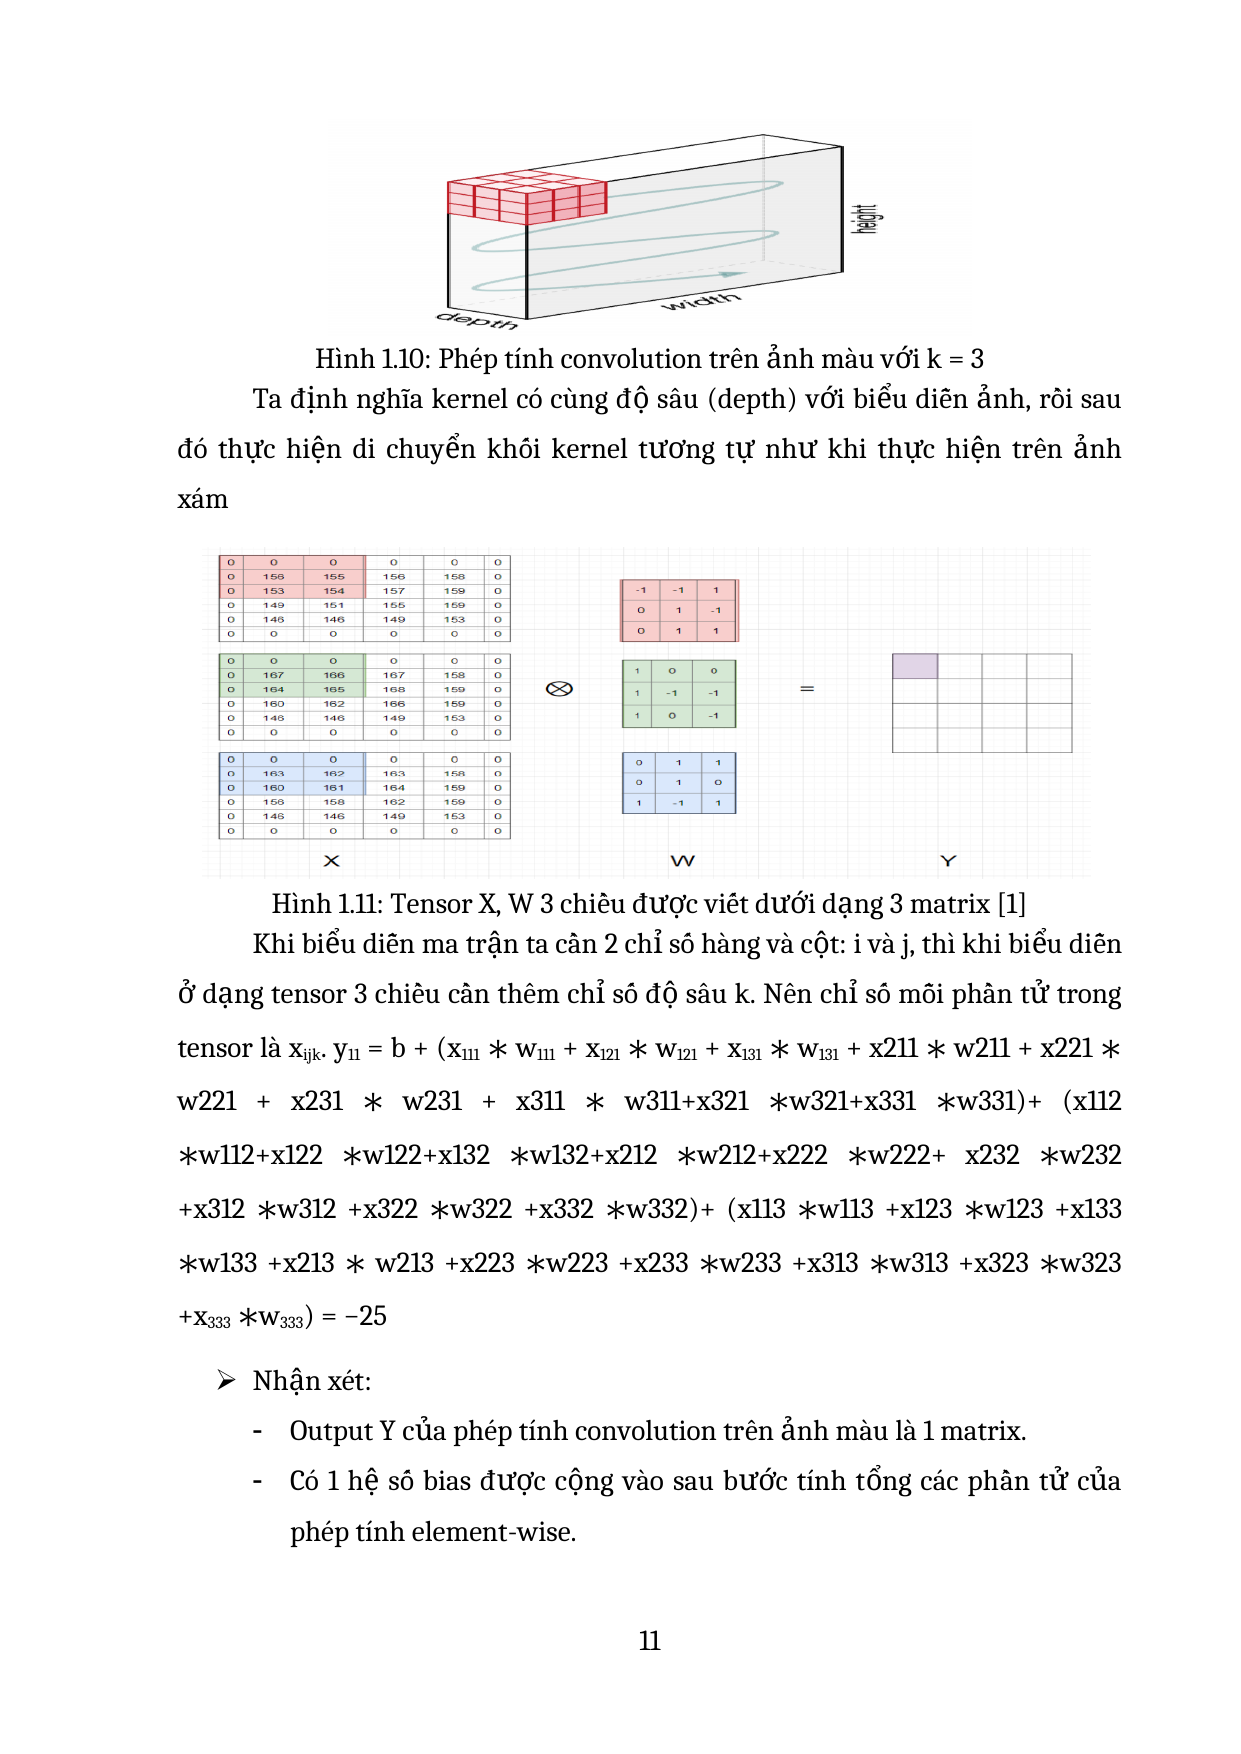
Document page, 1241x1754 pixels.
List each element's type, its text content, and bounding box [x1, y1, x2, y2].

list Nhận xét: [215, 1364, 1122, 1397]
list Có 1 hệ số bias được cộng vào sau bước tính tổng các phần tử của phép tính element-wise. [252, 1464, 1122, 1548]
text Ta định nghĩa kernel có cùng độ sâu (depth) với biểu diễn ảnh, rồi sau đó thực hiện di chuyển khối kernel tương tự như khi thực hiện trên ảnh xám [177, 382, 1122, 516]
text Khi biểu diễn ma trận ta cần 2 chỉ số hàng và cột: i và j, thì khi biểu diễn ở dạng tensor 3 chiều cần thêm chỉ số độ sâu k. Nên chỉ số mỗi phần tử trong tensor là xijk. y11 = b + (x111 ∗ w111 + x121 ∗ w121 + x131 ∗ w131 + x211 ∗ w211 + x221 ∗ w221 + x231 ∗ w231 + x311 ∗ w311+x321 ∗w321+x331 ∗w331)+ (x112 ∗w112+x122 ∗w122+x132 ∗w132+x212 ∗w212+x222 ∗w222+ x232 ∗w232 +x312 ∗w312 +x322 ∗w322 +x332 ∗w332)+ (x113 ∗w113 +x123 ∗w123 +x133 ∗w133 +x213 ∗ w213 +x223 ∗w223 +x233 ∗w233 +x313 ∗w313 +x323 ∗w323 +x333 ∗w333) = −25 [177, 927, 1122, 1333]
text Hình 1.10: Phép tính convolution trên ảnh màu với k = 3 [177, 342, 1122, 376]
list Output Y của phép tính convolution trên ảnh màu là 1 matrix. [252, 1414, 1122, 1448]
text Hình 1.11: Tensor X, W 3 chiều được viết dưới dạng 3 matrix [1] [177, 887, 1122, 921]
picture [327, 118, 972, 336]
picture [202, 545, 1098, 881]
